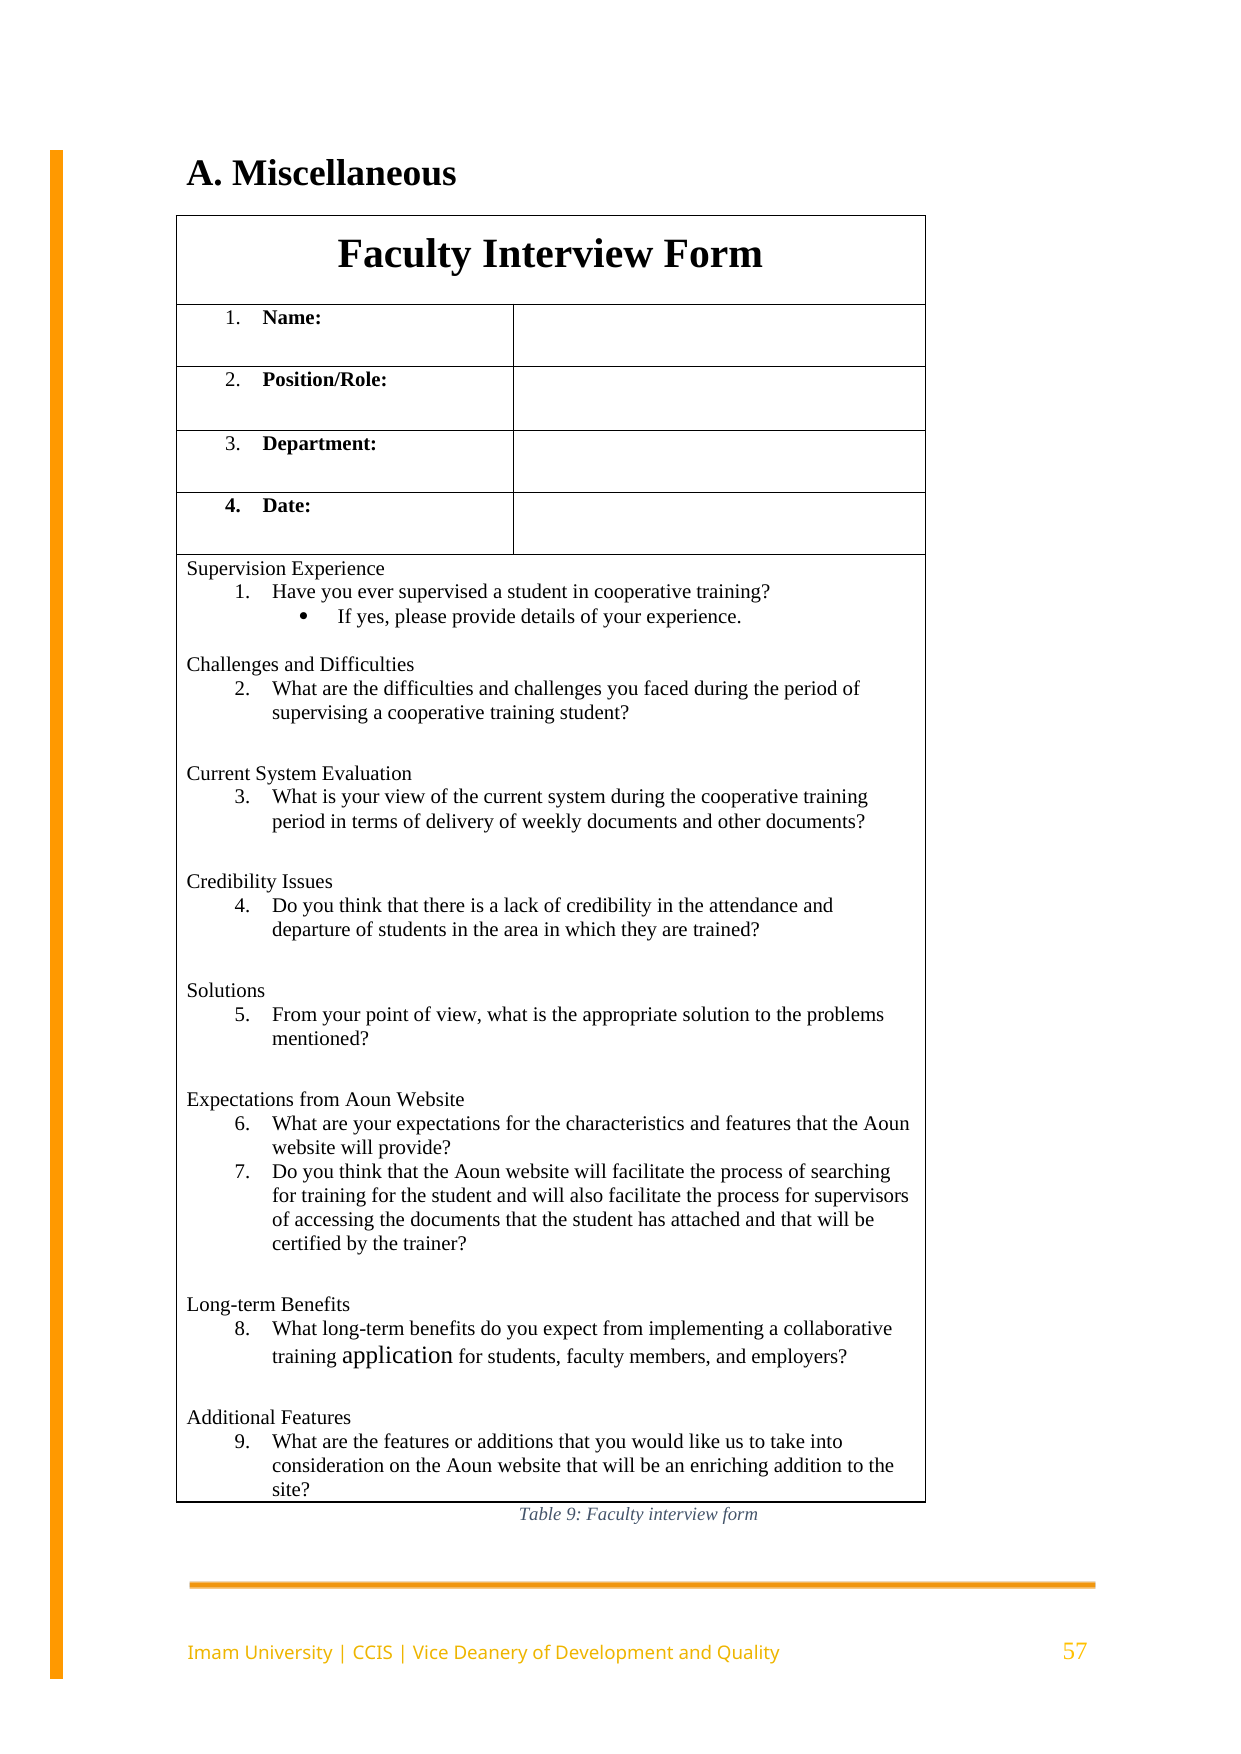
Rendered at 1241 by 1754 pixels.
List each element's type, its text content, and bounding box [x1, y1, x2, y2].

table_cell [514, 431, 925, 492]
subtitle A. Miscellaneous [186, 150, 1092, 193]
table_cell Position/Role: [177, 367, 513, 430]
text Table 9: Faculty interview form [186, 1502, 1090, 1524]
picture [187, 1580, 1100, 1589]
table_cell Date: [177, 493, 513, 554]
table_header Faculty Interview Form [177, 216, 925, 303]
table_cell Name: [177, 305, 513, 366]
table_cell [514, 305, 925, 366]
table_cell [514, 367, 925, 430]
table_cell Department: [177, 431, 513, 492]
table_cell Supervision Experience Have you ever supervised a student in cooperative training? If yes, please provide details of your experience. Challenges and Difficulties What are the difficulties and challenges you faced during the period of supervising a cooperative training student? Current System Evaluation What is your view of the current system during the cooperative training period in terms of delivery of weekly documents and other documents? Credibility Issues Do you think that there is a lack of credibility in the attendance and departure of students in the area in which they are trained? Solutions From your point of view, what is the appropriate solution to the problems mentioned? Expectations from Aoun Website What are your expectations for the characteristics and features that the Aoun website will provide? Do you think that the Aoun website will facilitate the process of searching for training for the student and will also facilitate the process for supervisors of accessing the documents that the student has attached and that will be certified by the trainer? Long-term Benefits What long-term benefits do you expect from implementing a collaborative training application for students, faculty members, and employers? Additional Features What are the features or additions that you would like us to take into consideration on the Aoun website that will be an enriching addition to the site? [177, 555, 925, 1501]
table_cell [514, 493, 925, 554]
